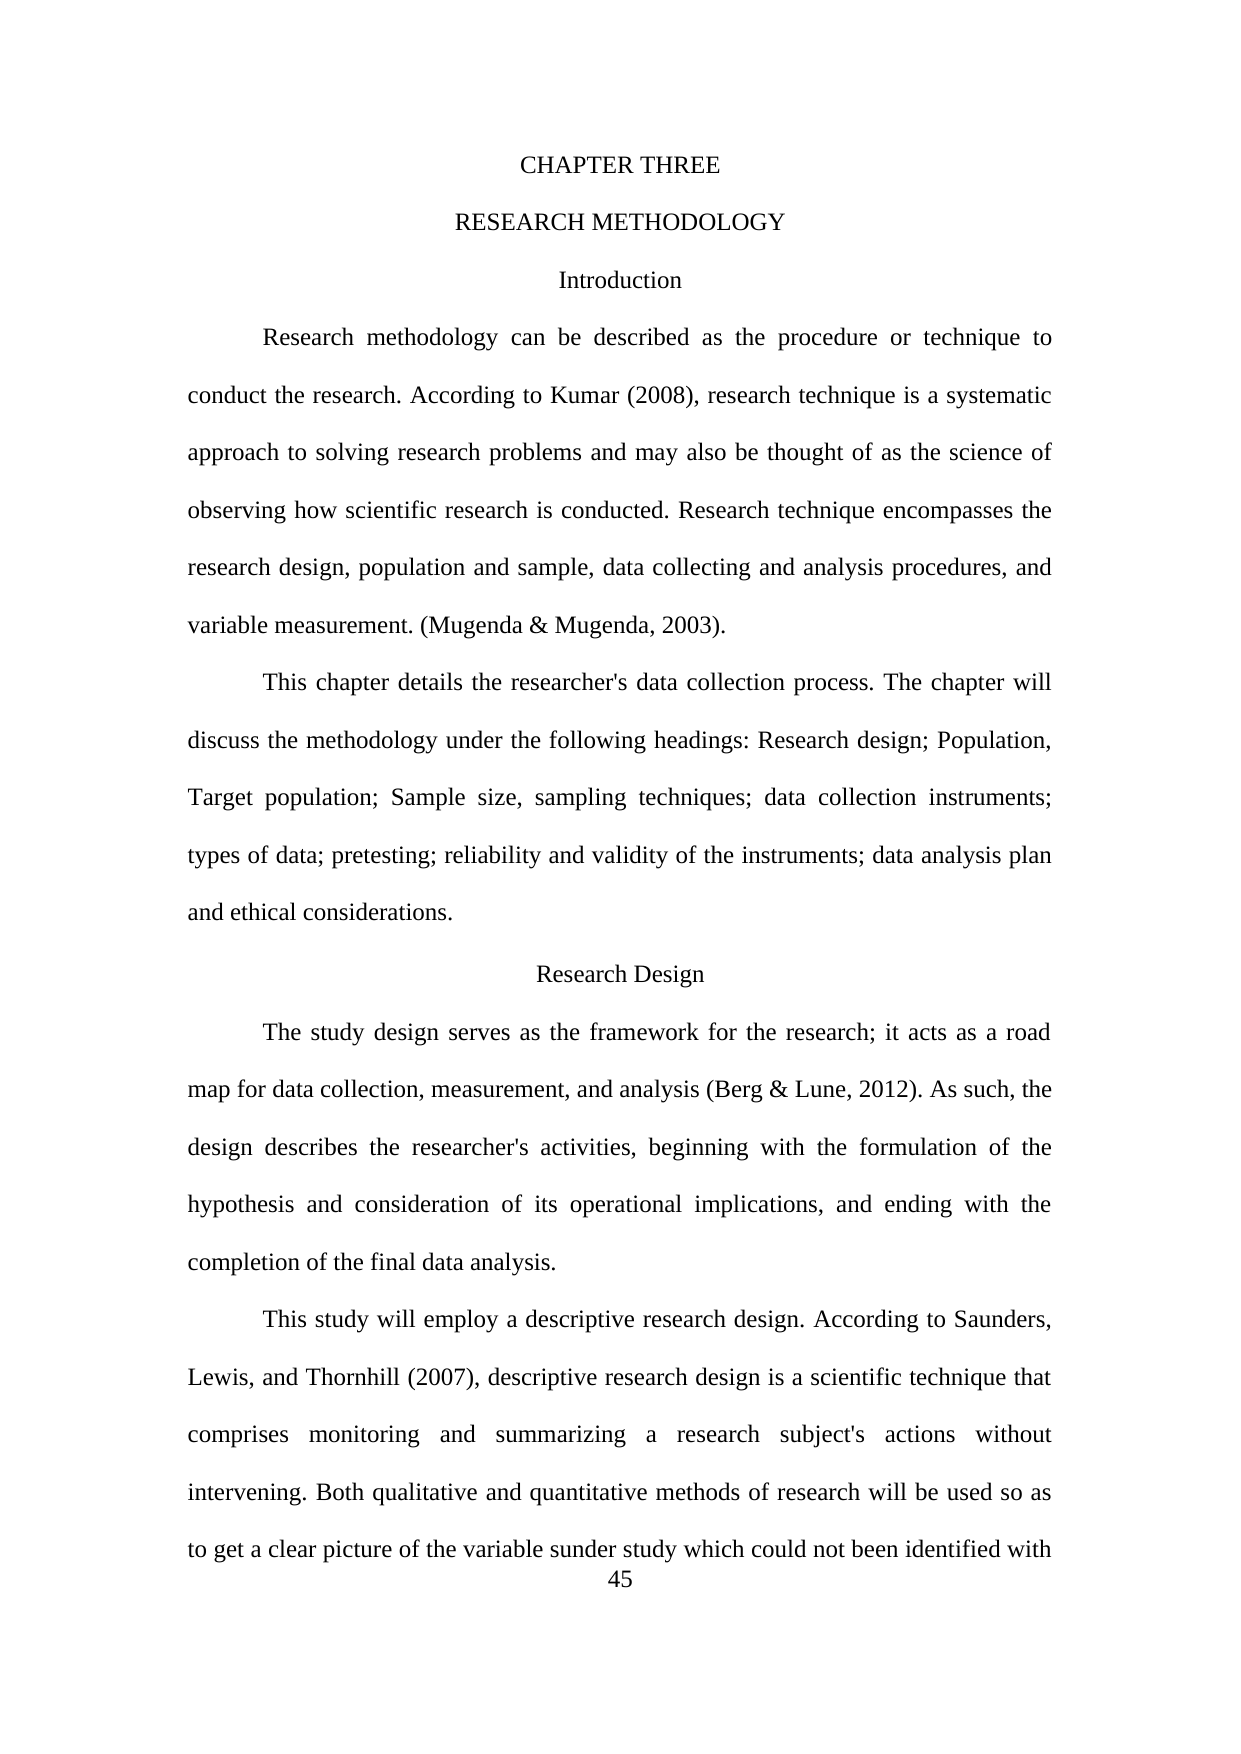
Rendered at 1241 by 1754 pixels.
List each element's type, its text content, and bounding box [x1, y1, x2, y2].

text Research methodology can be described as the procedure or technique to conduct the research. According to Kumar (2008), research technique is a systematic approach to solving research problems and may also be thought of as the science of observing how scientific research is conducted. Research technique encompasses the research design, population and sample, data collecting and analysis procedures, and variable measurement. (Mugenda & Mugenda, 2003). [187, 322, 1053, 639]
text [187, 1304, 1053, 1563]
text This chapter details the researcher's data collection process. The chapter will discuss the methodology under the following headings: Research design; Population, Target population; Sample size, sampling techniques; data collection instruments; types of data; pretesting; reliability and validity of the instruments; data analysis plan and ethical considerations. [187, 667, 1053, 926]
subtitle Research Design [187, 959, 1053, 988]
text Introduction [187, 265, 1053, 294]
text RESEARCH METHODOLOGY [187, 207, 1053, 236]
text The study design serves as the framework for the research; it acts as a road map for data collection, measurement, and analysis (Berg & Lune, 2012). As such, the design describes the researcher's activities, beginning with the formulation of the hypothesis and consideration of its operational implications, and ending with the completion of the final data analysis. [187, 1017, 1053, 1275]
text CHAPTER THREE [187, 150, 1053, 179]
